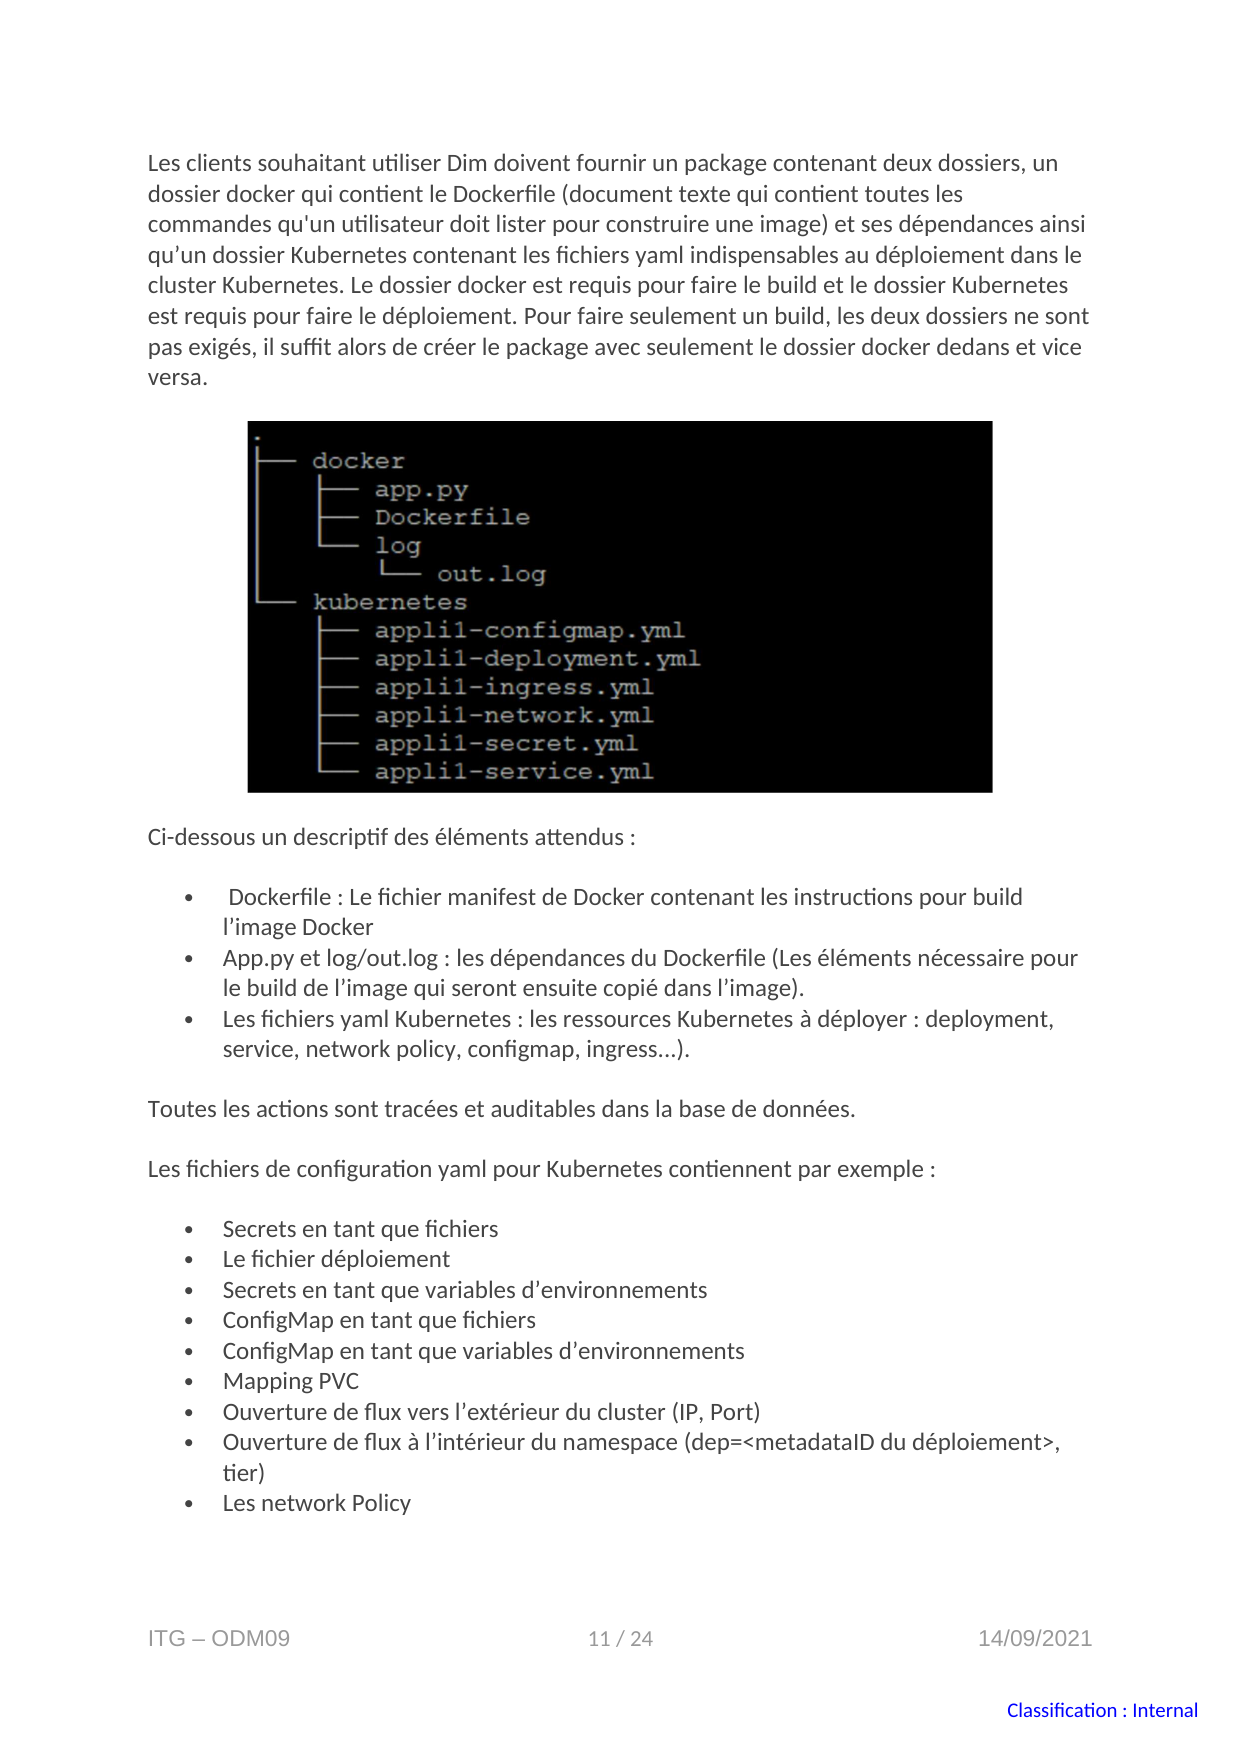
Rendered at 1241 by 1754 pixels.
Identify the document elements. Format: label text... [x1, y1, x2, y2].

list Mapping PVC [185, 1365, 1093, 1396]
list Ouverture de flux à l’intérieur du namespace (dep=<metadataID du déploiement>, tier) [185, 1426, 1093, 1487]
list Secrets en tant que fichiers [185, 1213, 1093, 1243]
list Les network Policy [185, 1487, 1093, 1518]
text Toutes les actions sont tracées et auditables dans la base de données. [148, 1093, 1093, 1124]
list Les fichiers yaml Kubernetes : les ressources Kubernetes à déployer : deployment, service, network policy, configmap, ingress...). [185, 1003, 1093, 1064]
list ConfigMap en tant que fichiers [185, 1304, 1093, 1335]
text Ci-dessous un descriptif des éléments attendus : [148, 821, 1093, 852]
text Les clients souhaitant utiliser Dim doivent fournir un package contenant deux dossiers, un dossier docker qui contient le Dockerfile (document texte qui contient toutes les commandes qu'un utilisateur doit lister pour construire une image) et ses dépendances ainsi qu’un dossier Kubernetes contenant les fichiers yaml indispensables au déploiement dans le cluster Kubernetes. Le dossier docker est requis pour faire le build et le dossier Kubernetes est requis pour faire le déploiement. Pour faire seulement un build, les deux dossiers ne sont pas exigés, il suffit alors de créer le package avec seulement le dossier docker dedans et vice versa. [148, 148, 1093, 392]
list ConfigMap en tant que variables d’environnements [185, 1335, 1093, 1365]
text Les fichiers de configuration yaml pour Kubernetes contiennent par exemple : [148, 1153, 1093, 1183]
picture [247, 421, 993, 793]
list App.py et log/out.log : les dépendances du Dockerfile (Les éléments nécessaire pour le build de l’image qui seront ensuite copié dans l’image). [185, 942, 1093, 1003]
list Secrets en tant que variables d’environnements [185, 1274, 1093, 1304]
list Ouverture de flux vers l’extérieur du cluster (IP, Port) [185, 1396, 1093, 1426]
list Le fichier déploiement [185, 1243, 1093, 1274]
list Dockerfile : Le fichier manifest de Docker contenant les instructions pour build l’image Docker [185, 881, 1093, 942]
